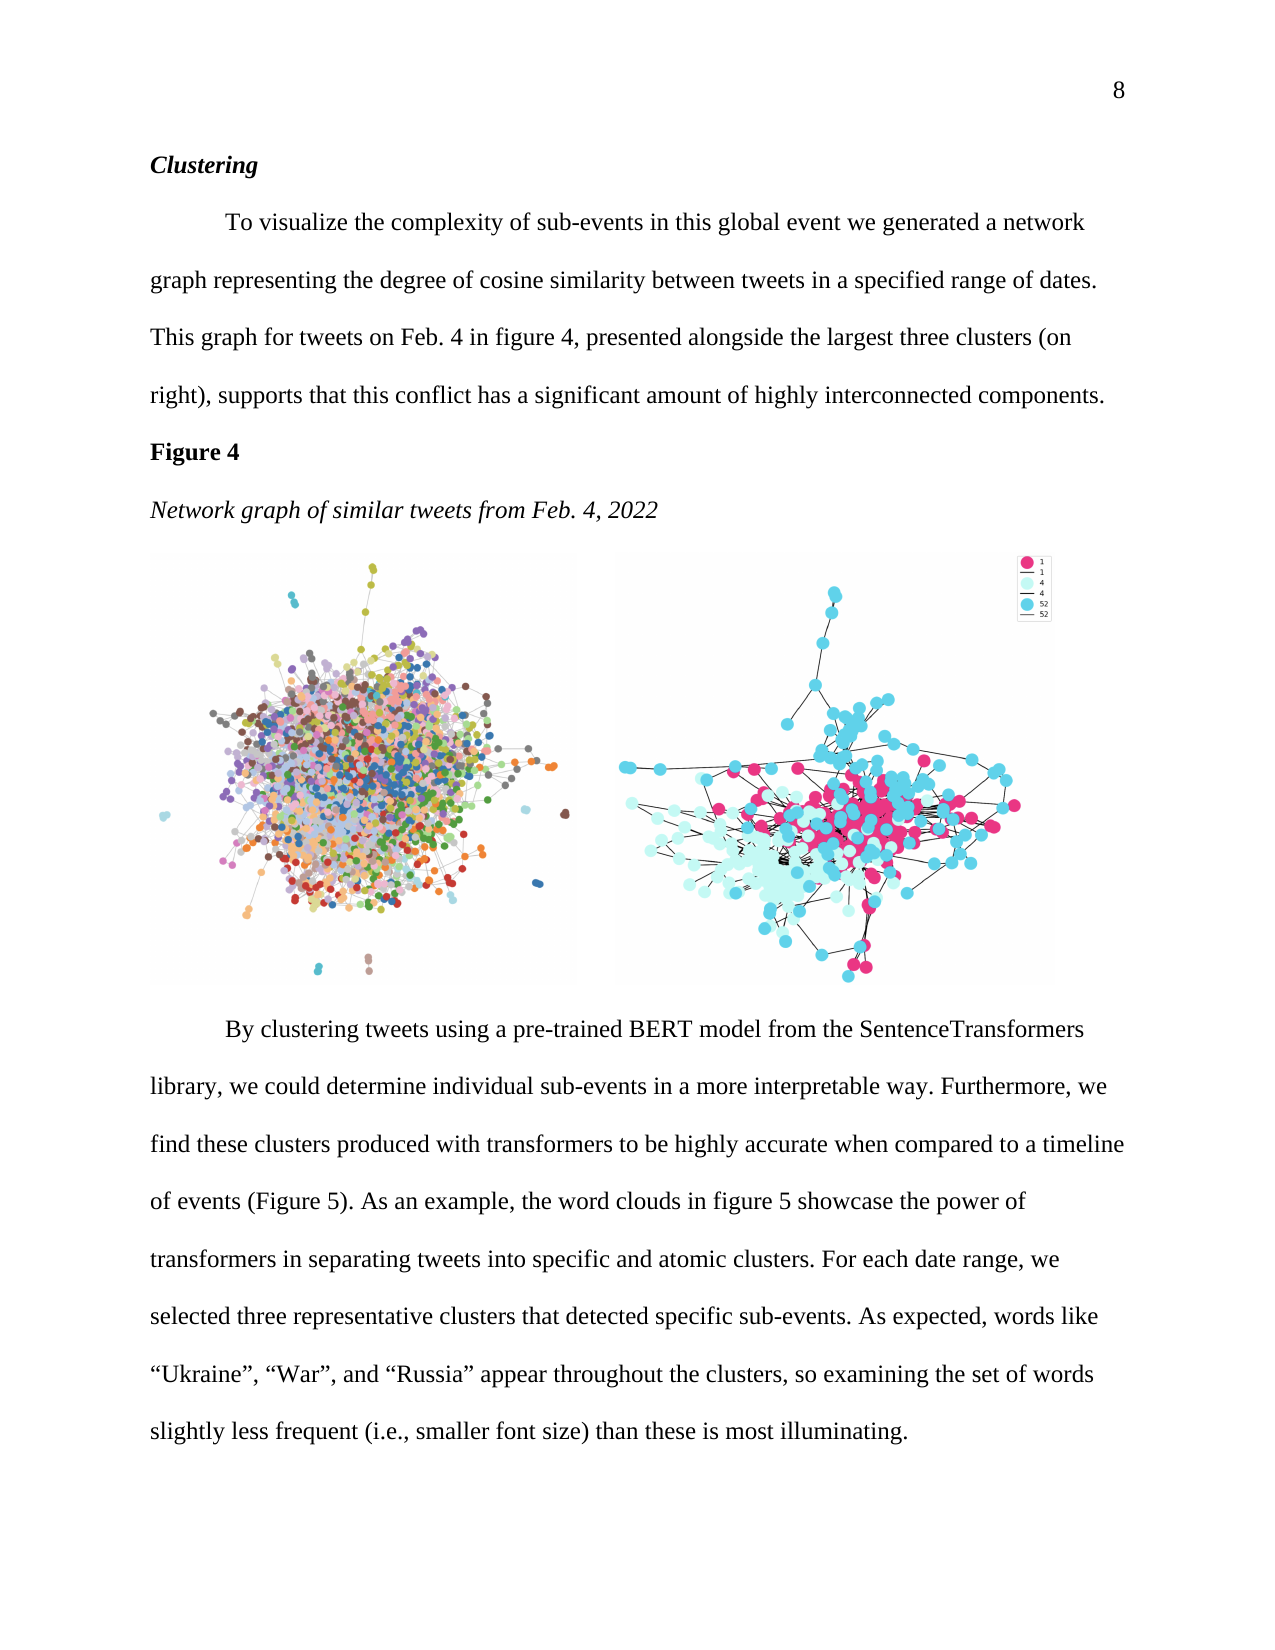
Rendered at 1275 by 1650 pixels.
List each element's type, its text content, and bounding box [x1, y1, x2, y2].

text Figure 4 [150, 437, 1125, 466]
text Clustering [150, 150, 1125, 179]
picture [150, 553, 578, 985]
picture [614, 552, 1055, 985]
text By clustering tweets using a pre-trained BERT model from the SentenceTransformers library, we could determine individual sub-events in a more interpretable way. Furthermore, we find these clusters produced with transformers to be highly accurate when compared to a timeline of events (Figure 5). As an example, the word clouds in figure 5 showcase the power of transformers in separating tweets into specific and atomic clusters. For each date range, we selected three representative clusters that detected specific sub-events. As expected, words like “Ukraine”, “War”, and “Russia” appear throughout the clusters, so examining the set of words slightly less frequent (i.e., smaller font size) than these is most illuminating. [150, 1014, 1125, 1445]
text To visualize the complexity of sub-events in this global event we generated a network graph representing the degree of cosine similarity between tweets in a specified range of dates. This graph for tweets on Feb. 4 in figure 4, presented alongside the largest three clusters (on right), supports that this conflict has a significant amount of highly interconnected components. [150, 207, 1125, 409]
text Network graph of similar tweets from Feb. 4, 2022 [150, 495, 1125, 524]
